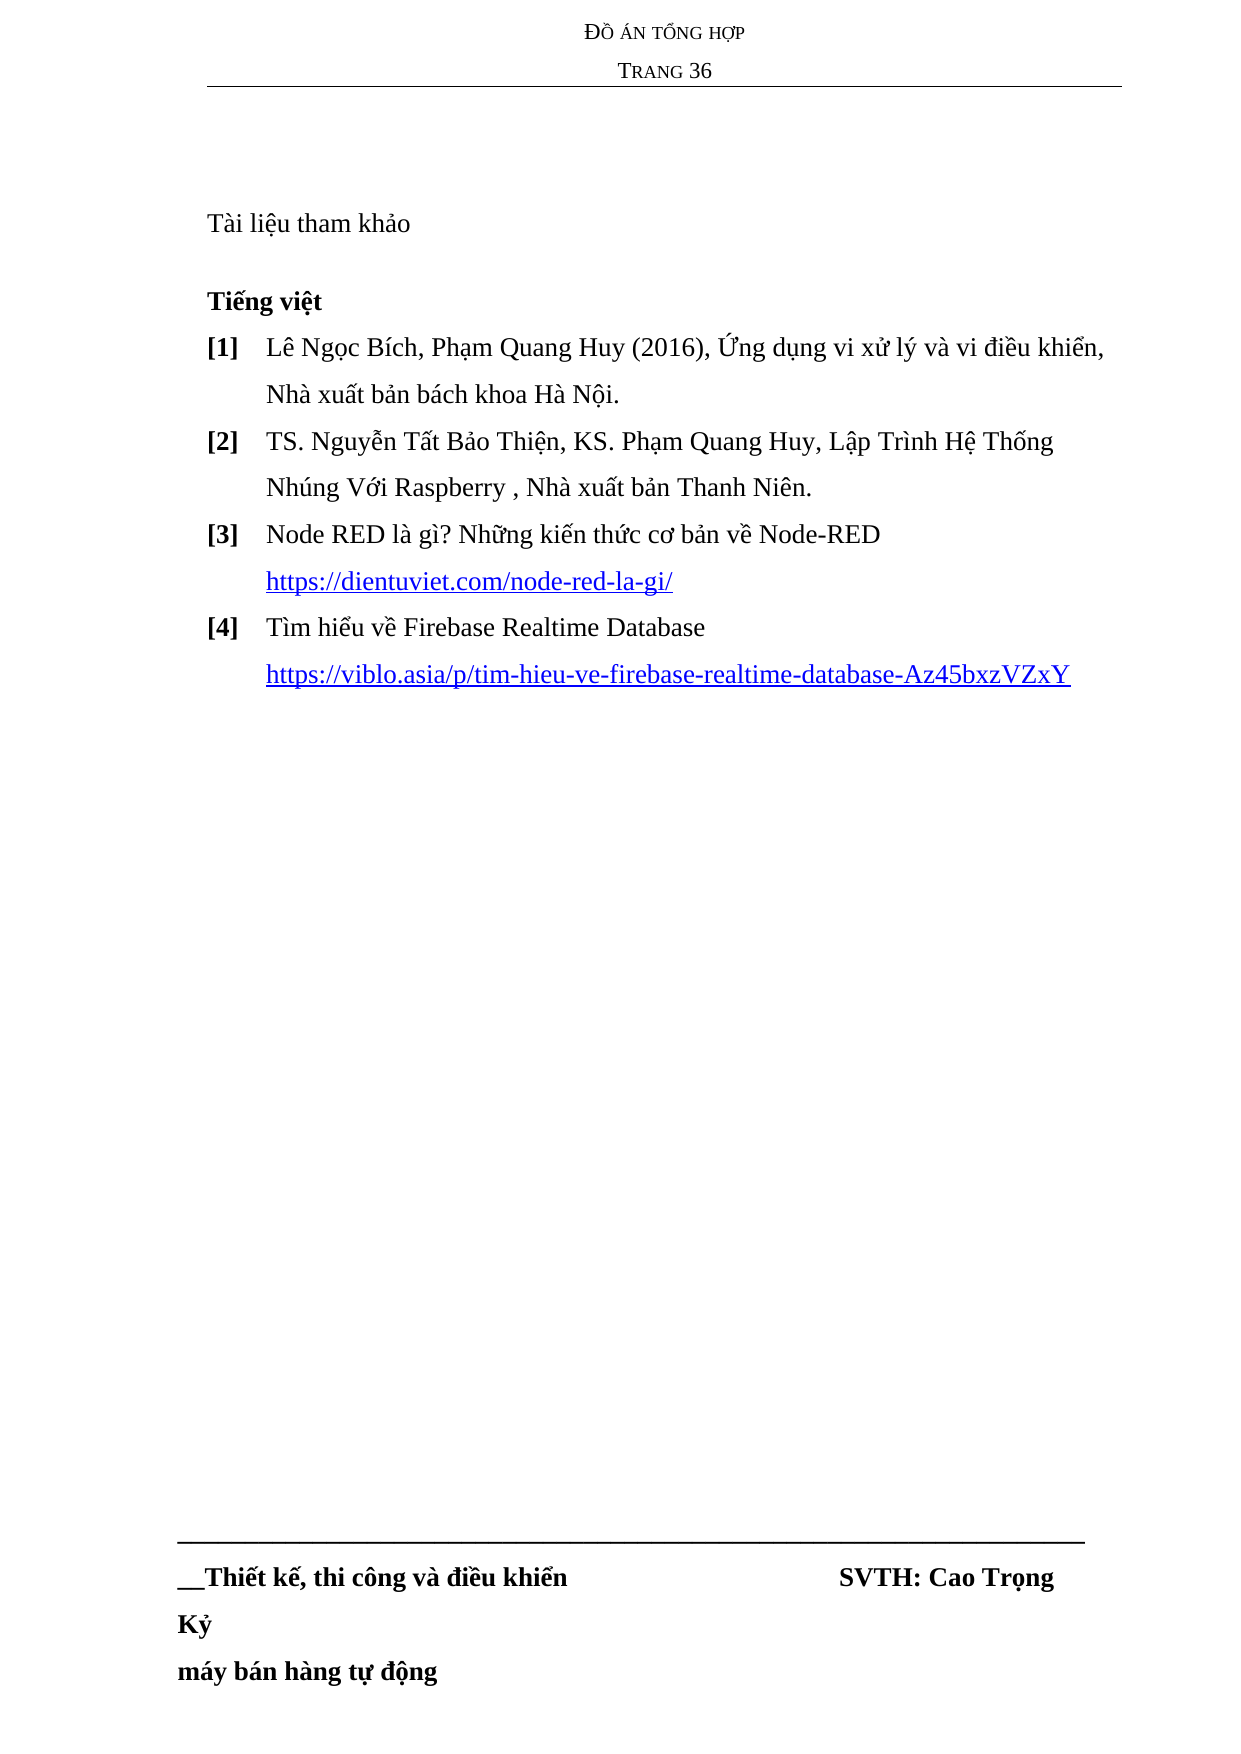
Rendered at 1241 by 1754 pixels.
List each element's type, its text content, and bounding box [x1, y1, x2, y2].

text Tài liệu tham khảo [207, 207, 1122, 238]
text Tiếng việt [207, 284, 1122, 316]
list TS. Nguyễn Tất Bảo Thiện, KS. Phạm Quang Huy, Lập Trình Hệ Thống Nhúng Với Raspberry , Nhà xuất bản Thanh Niên. [207, 424, 1122, 502]
list Lê Ngọc Bích, Phạm Quang Huy (2016), Ứng dụng vi xử lý và vi điều khiển, Nhà xuất bản bách khoa Hà Nội. [207, 331, 1122, 409]
list Node RED là gì? Những kiến thức cơ bản về Node-RED [207, 518, 1122, 549]
list Tìm hiểu về Firebase Realtime Database https://viblo.asia/p/tim-hieu-ve-firebase-realtime-database-Az45bxzVZxY [207, 611, 1122, 689]
text https://dientuviet.com/node-red-la-gi/ [266, 564, 1122, 596]
